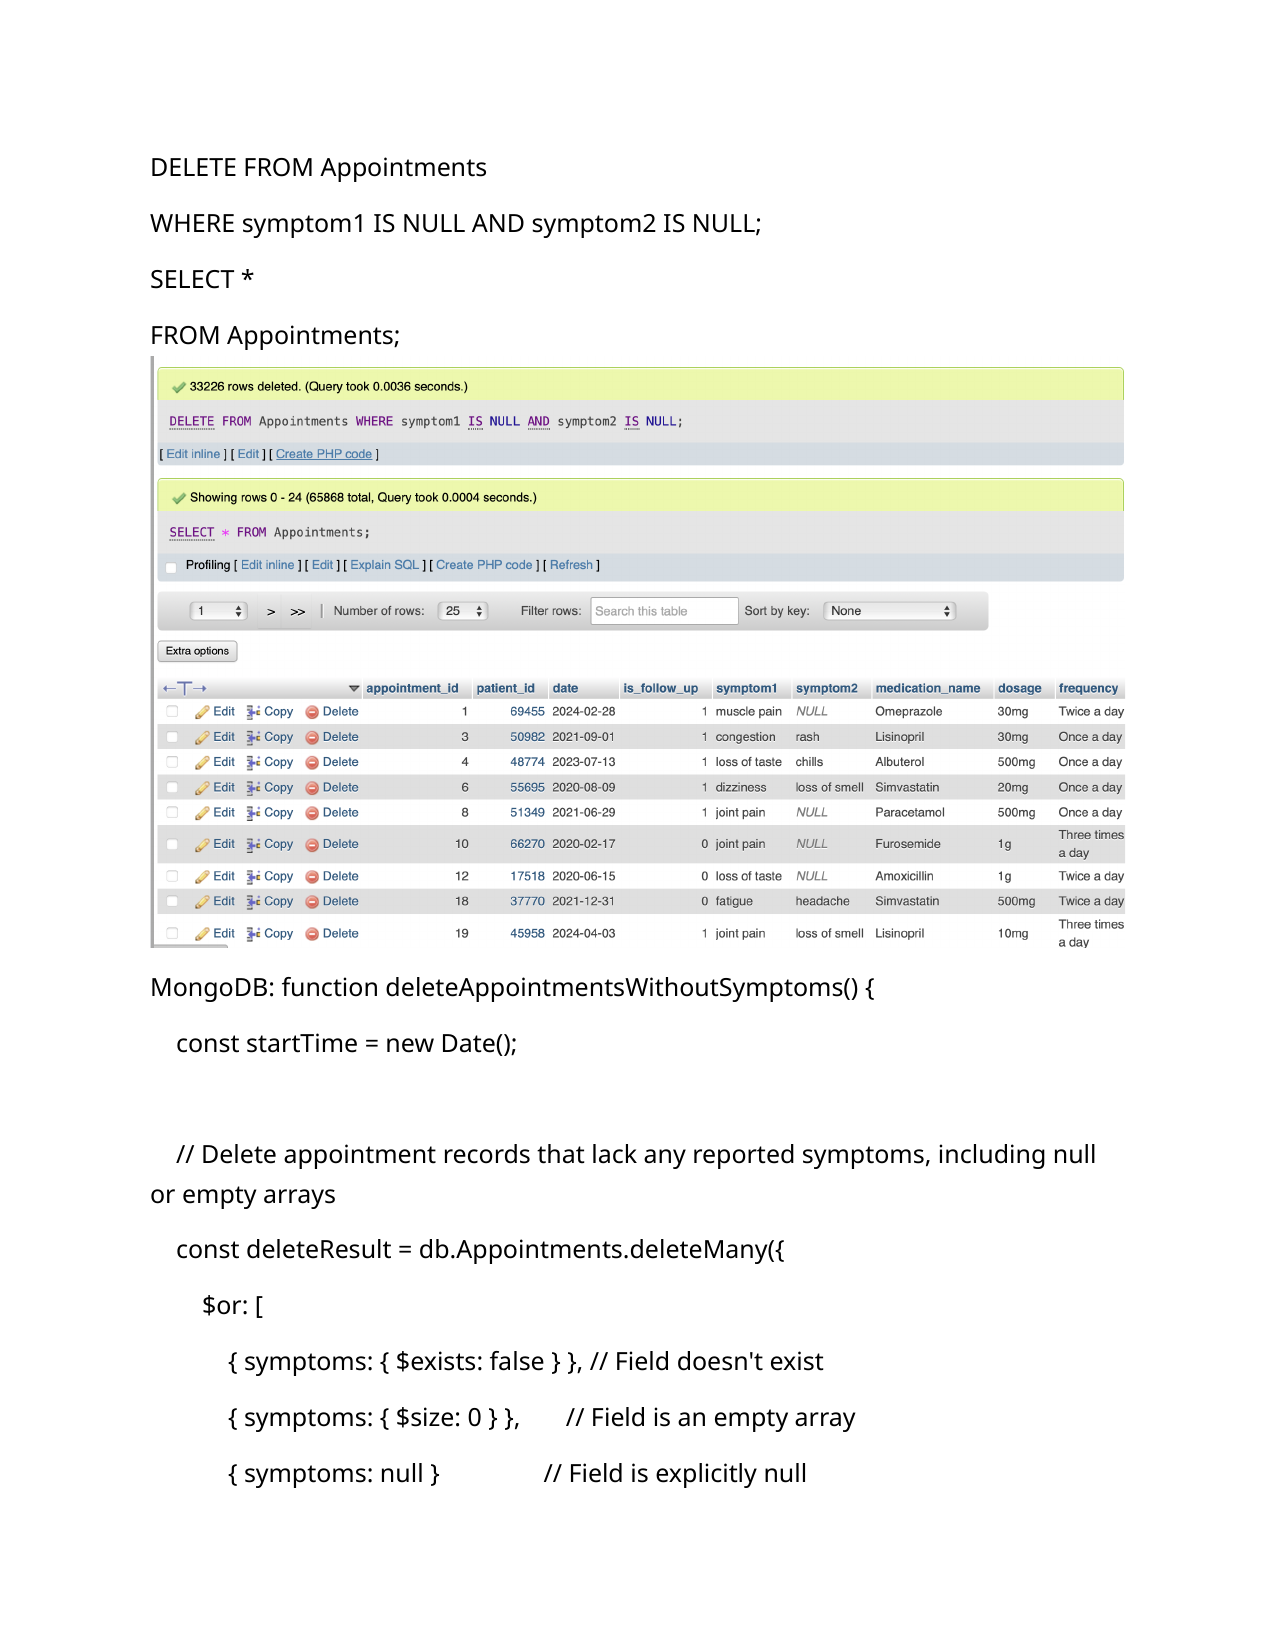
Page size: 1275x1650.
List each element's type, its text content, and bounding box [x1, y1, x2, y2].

text // Delete appointment records that lack any reported symptoms, including null or empty arrays [150, 1137, 1125, 1210]
text { symptoms: { $size: 0 } }, // Field is an empty array [150, 1400, 1125, 1434]
text FROM Appointments; [150, 317, 1125, 356]
text { symptoms: { $exists: false } }, // Field doesn't exist [150, 1344, 1125, 1378]
text const startTime = new Date(); [150, 1026, 1125, 1059]
text DELETE FROM Appointments [150, 150, 1125, 184]
text { symptoms: null } // Field is explicitly null [150, 1456, 1125, 1489]
text $or: [ [150, 1288, 1125, 1322]
text MongoDB: function deleteAppointmentsWithoutSymptoms() { [150, 970, 1125, 1004]
text WHERE symptom1 IS NULL AND symptom2 IS NULL; [150, 206, 1125, 240]
text SELECT * [150, 262, 1125, 296]
picture [150, 356, 1125, 948]
text const deleteResult = db.Appointments.deleteMany({ [150, 1232, 1125, 1266]
